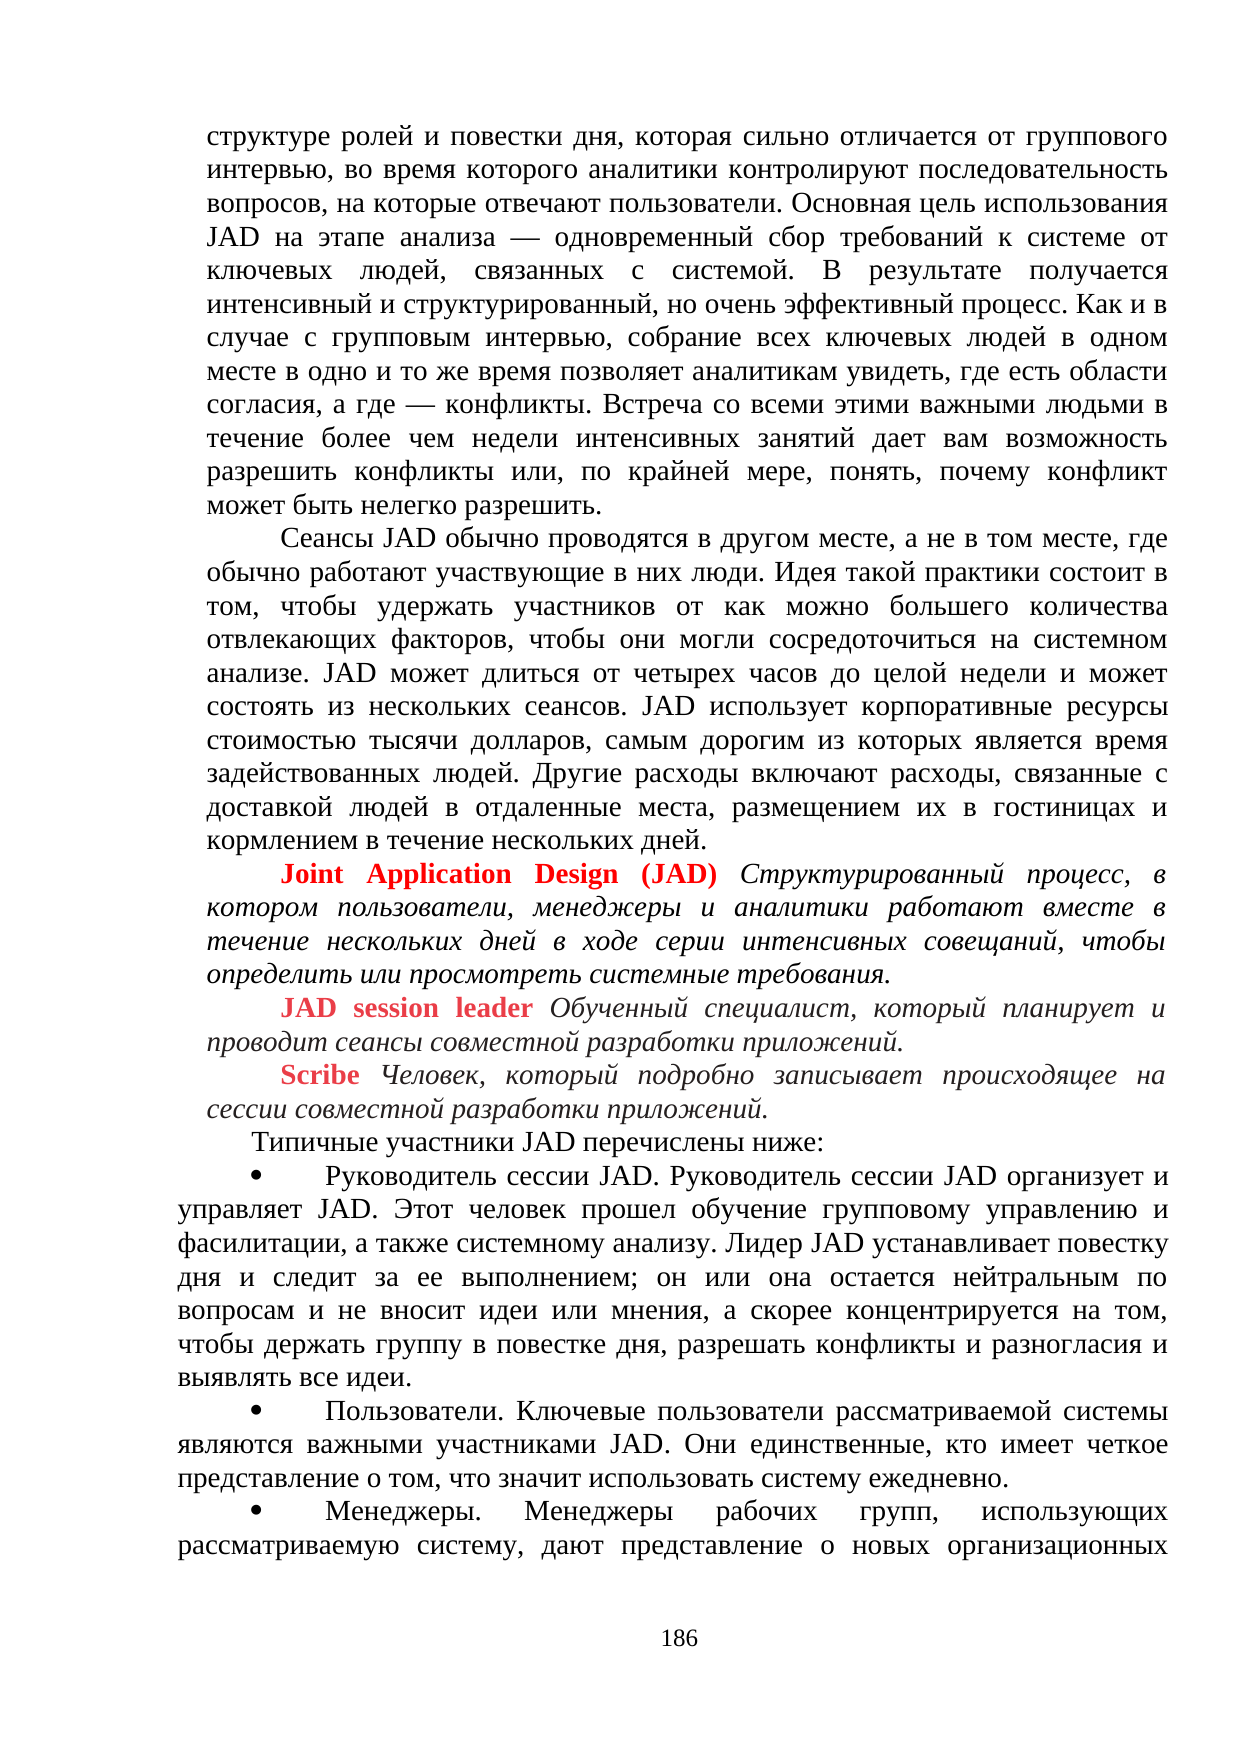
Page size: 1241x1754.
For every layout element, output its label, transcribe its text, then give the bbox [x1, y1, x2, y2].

list Руководитель сессии JAD. Руководитель сессии JAD организует и управляет JAD. Этот человек прошел обучение групповому управлению и фасилитации, а также системному анализу. Лидер JAD устанавливает повестку дня и следит за ее выполнением; он или она остается нейтральным по вопросам и не вносит идеи или мнения, а скорее концентрируется на том, чтобы держать группу в повестке дня, разрешать конфликты и разногласия и выявлять все идеи. [177, 1158, 1169, 1393]
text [206, 118, 1169, 521]
text JAD session leader Обученный специалист, который планирует и проводит сеансы совместной разработки приложений. [206, 990, 1169, 1057]
list Пользователи. Ключевые пользователи рассматриваемой системы являются важными участниками JAD. Они единственные, кто имеет четкое представление о том, что значит использовать систему ежедневно. [177, 1393, 1169, 1493]
text Scribe Человек, который подробно записывает происходящее на сессии совместной разработки приложений. [206, 1057, 1169, 1124]
list Типичные участники JAD перечислены ниже: [192, 1124, 1169, 1158]
text Сеансы JAD обычно проводятся в другом месте, а не в том месте, где обычно работают участвующие в них люди. Идея такой практики состоит в том, чтобы удержать участников от как можно большего количества отвлекающих факторов, чтобы они могли сосредоточиться на системном анализе. JAD может длиться от четырех часов до целой недели и может состоять из нескольких сеансов. JAD использует корпоративные ресурсы стоимостью тысячи долларов, самым дорогим из которых является время задействованных людей. Другие расходы включают расходы, связанные с доставкой людей в отдаленные места, размещением их в гостиницах и кормлением в течение нескольких дней. [206, 521, 1169, 856]
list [177, 1493, 1169, 1561]
text Joint Application Design (JAD) Структурированный процесс, в котором пользователи, менеджеры и аналитики работают вместе в течение нескольких дней в ходе серии интенсивных совещаний, чтобы определить или просмотреть системные требования. [206, 856, 1169, 990]
